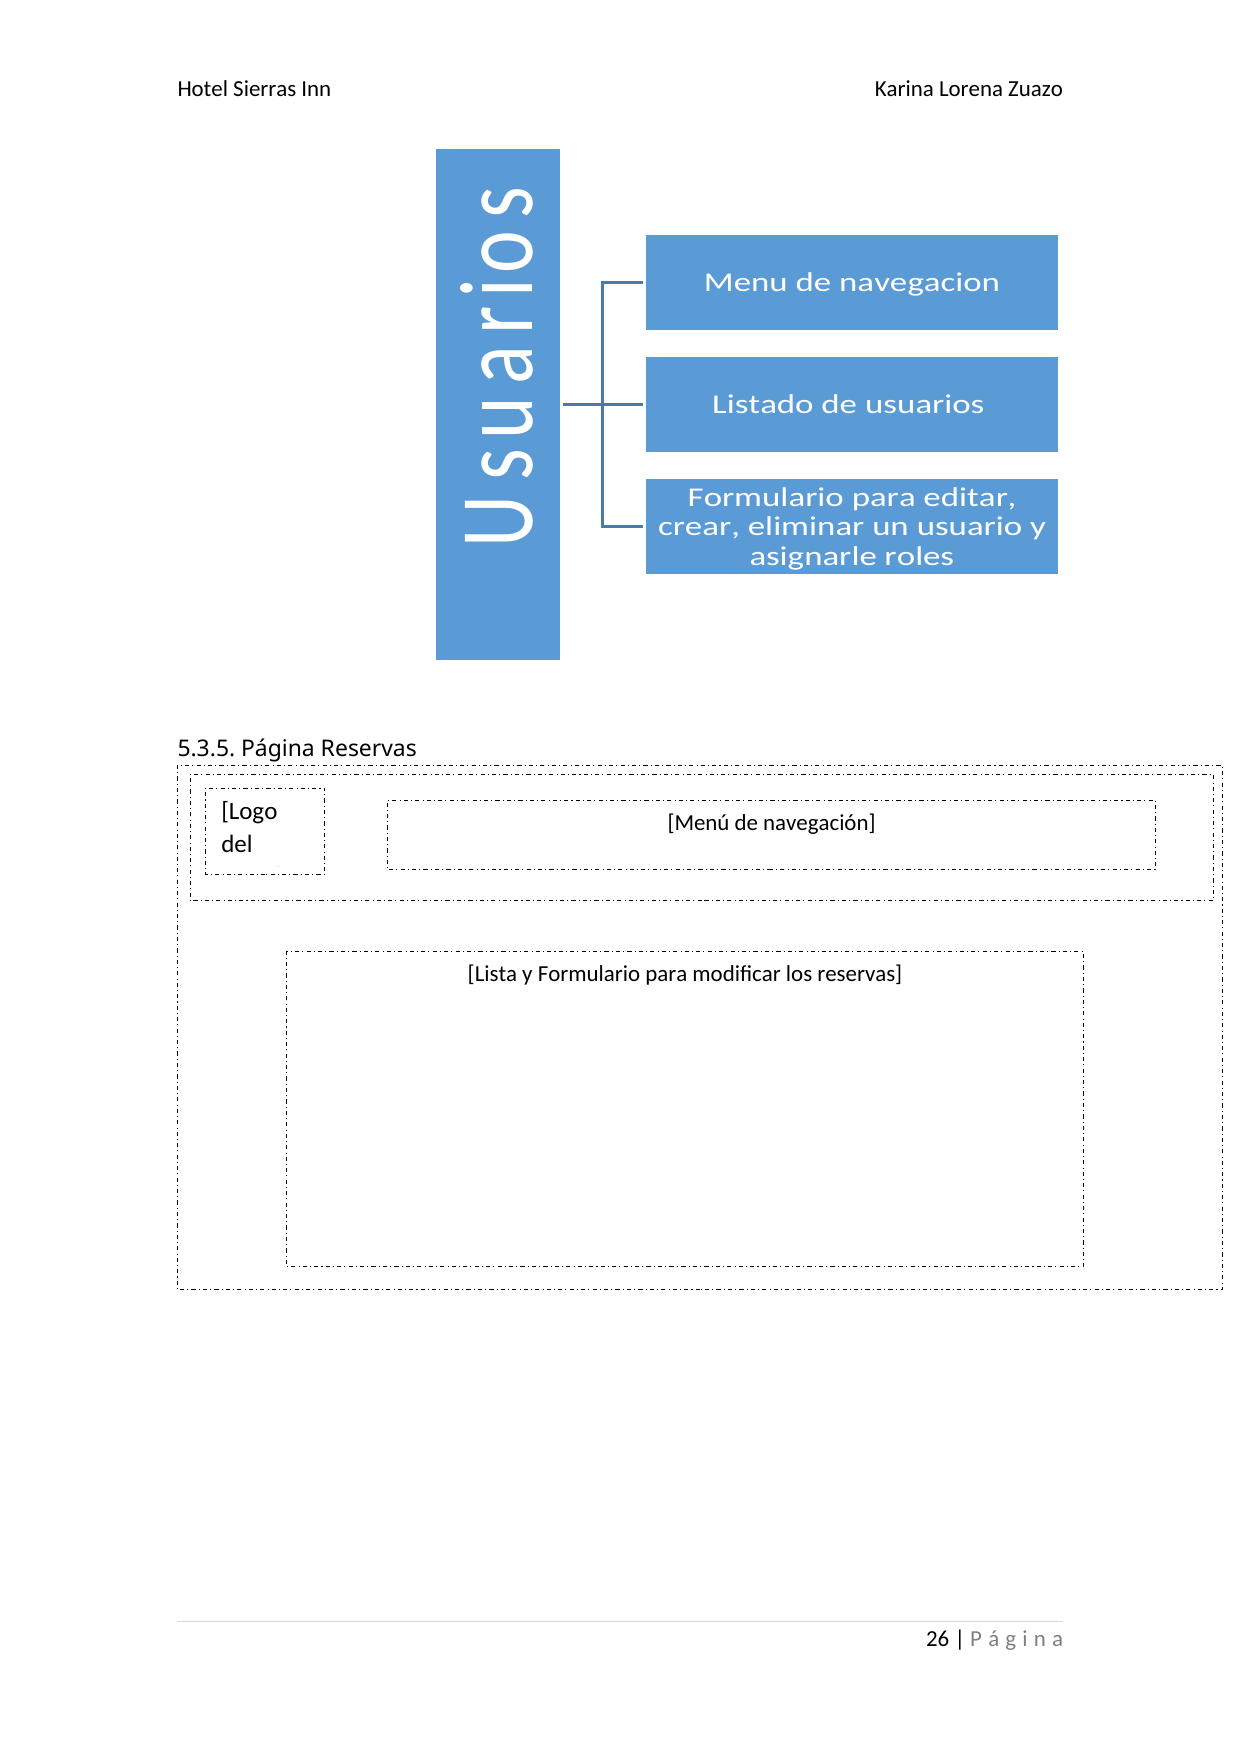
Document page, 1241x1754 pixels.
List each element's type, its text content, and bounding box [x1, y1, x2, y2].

subtitle 5.3.5. Página Reservas [177, 732, 1063, 763]
